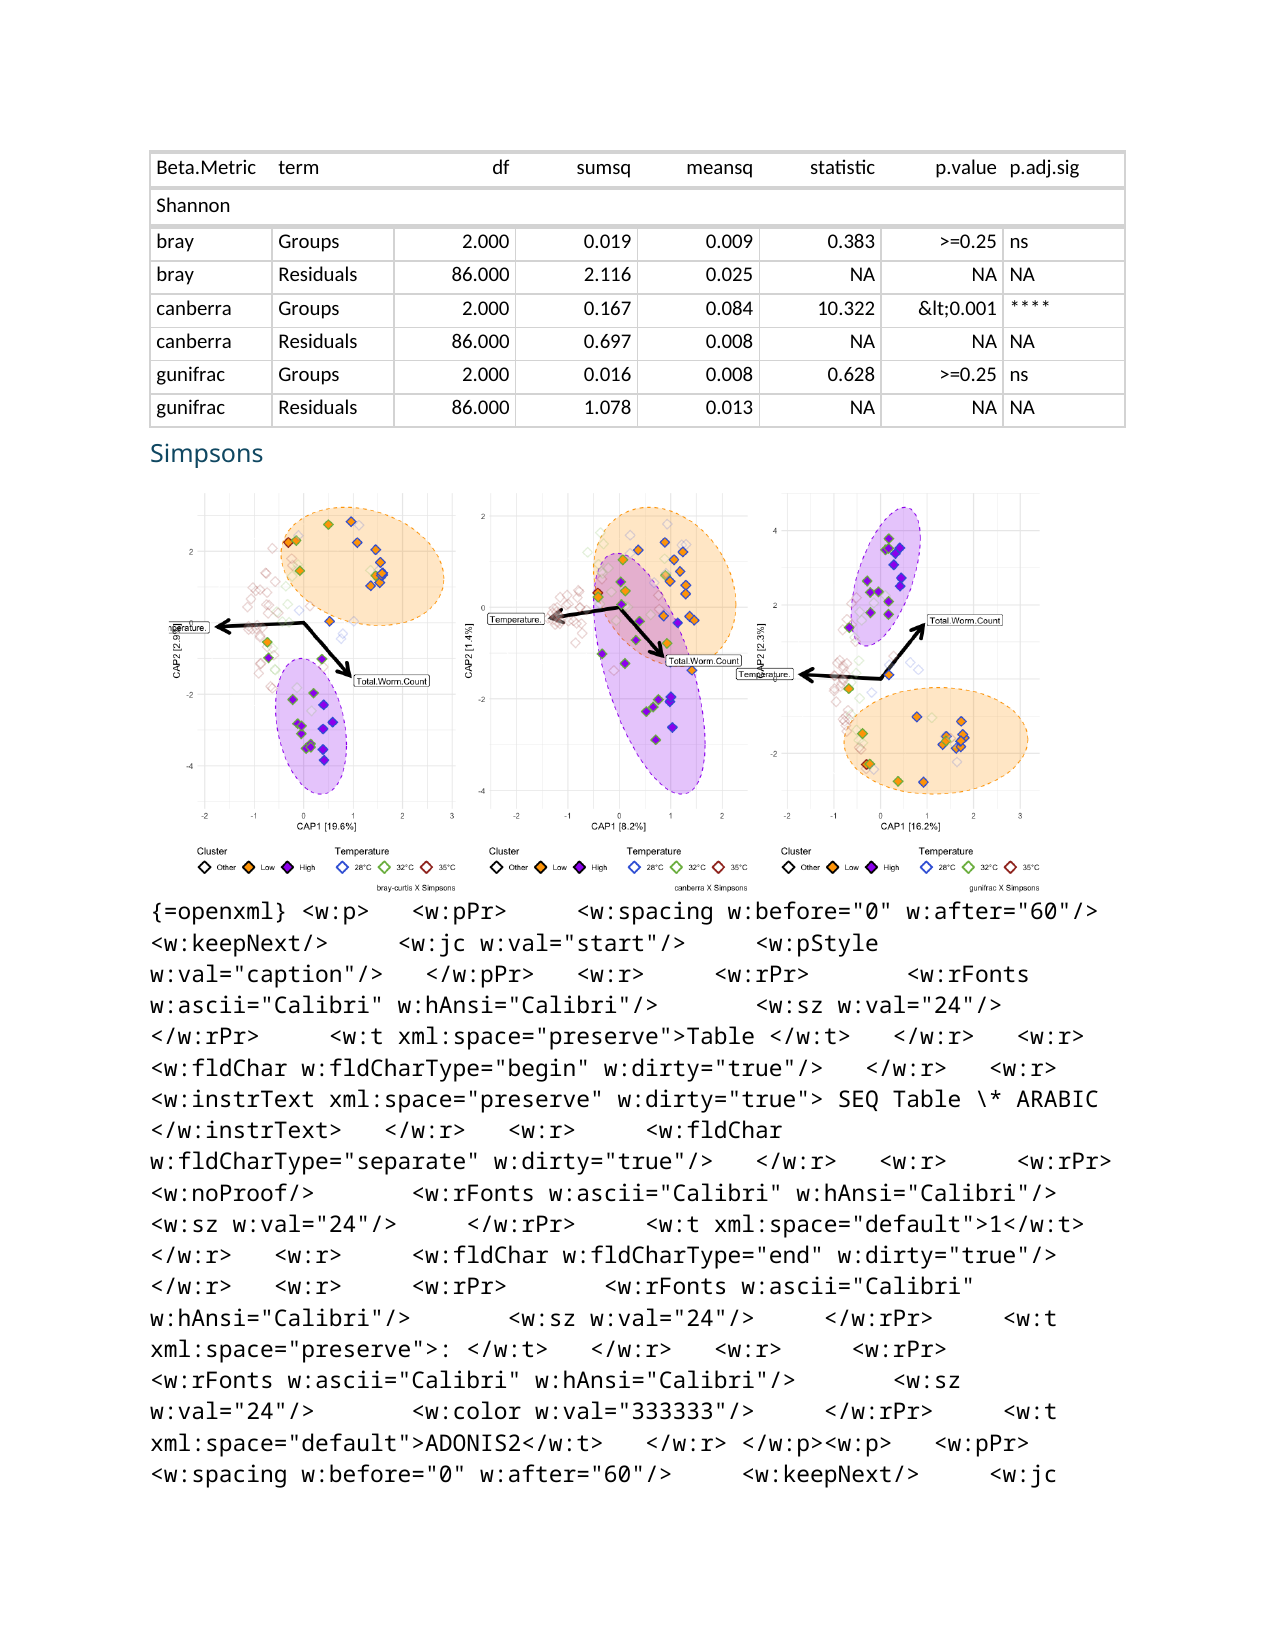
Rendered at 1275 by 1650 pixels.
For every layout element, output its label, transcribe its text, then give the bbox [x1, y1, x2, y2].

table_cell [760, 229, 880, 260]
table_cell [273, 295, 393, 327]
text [150, 489, 1125, 1489]
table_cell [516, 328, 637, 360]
picture [168, 488, 1044, 896]
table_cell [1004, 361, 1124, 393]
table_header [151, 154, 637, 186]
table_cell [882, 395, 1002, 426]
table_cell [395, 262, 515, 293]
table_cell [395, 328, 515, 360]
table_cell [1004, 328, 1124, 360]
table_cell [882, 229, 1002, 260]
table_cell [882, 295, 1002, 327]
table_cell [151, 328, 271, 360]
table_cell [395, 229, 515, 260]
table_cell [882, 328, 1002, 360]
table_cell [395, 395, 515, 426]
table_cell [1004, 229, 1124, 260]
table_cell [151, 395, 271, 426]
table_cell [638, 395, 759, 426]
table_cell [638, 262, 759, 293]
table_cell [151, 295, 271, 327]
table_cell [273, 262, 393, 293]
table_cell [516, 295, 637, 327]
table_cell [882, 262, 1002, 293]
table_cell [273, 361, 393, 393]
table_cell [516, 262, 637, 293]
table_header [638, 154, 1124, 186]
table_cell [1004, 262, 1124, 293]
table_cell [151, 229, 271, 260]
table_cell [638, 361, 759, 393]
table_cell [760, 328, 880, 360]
subtitle Simpsons [150, 436, 1125, 470]
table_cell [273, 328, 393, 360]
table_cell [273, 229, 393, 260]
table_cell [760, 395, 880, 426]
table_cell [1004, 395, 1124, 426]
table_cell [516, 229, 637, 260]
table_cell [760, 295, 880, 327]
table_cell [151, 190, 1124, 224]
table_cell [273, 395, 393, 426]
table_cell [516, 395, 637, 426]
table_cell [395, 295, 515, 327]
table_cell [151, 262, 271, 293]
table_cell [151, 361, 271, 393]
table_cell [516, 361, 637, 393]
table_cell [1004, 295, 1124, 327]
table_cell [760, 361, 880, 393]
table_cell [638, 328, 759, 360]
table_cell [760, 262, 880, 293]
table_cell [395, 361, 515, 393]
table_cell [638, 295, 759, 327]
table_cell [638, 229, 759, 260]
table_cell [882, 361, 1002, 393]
